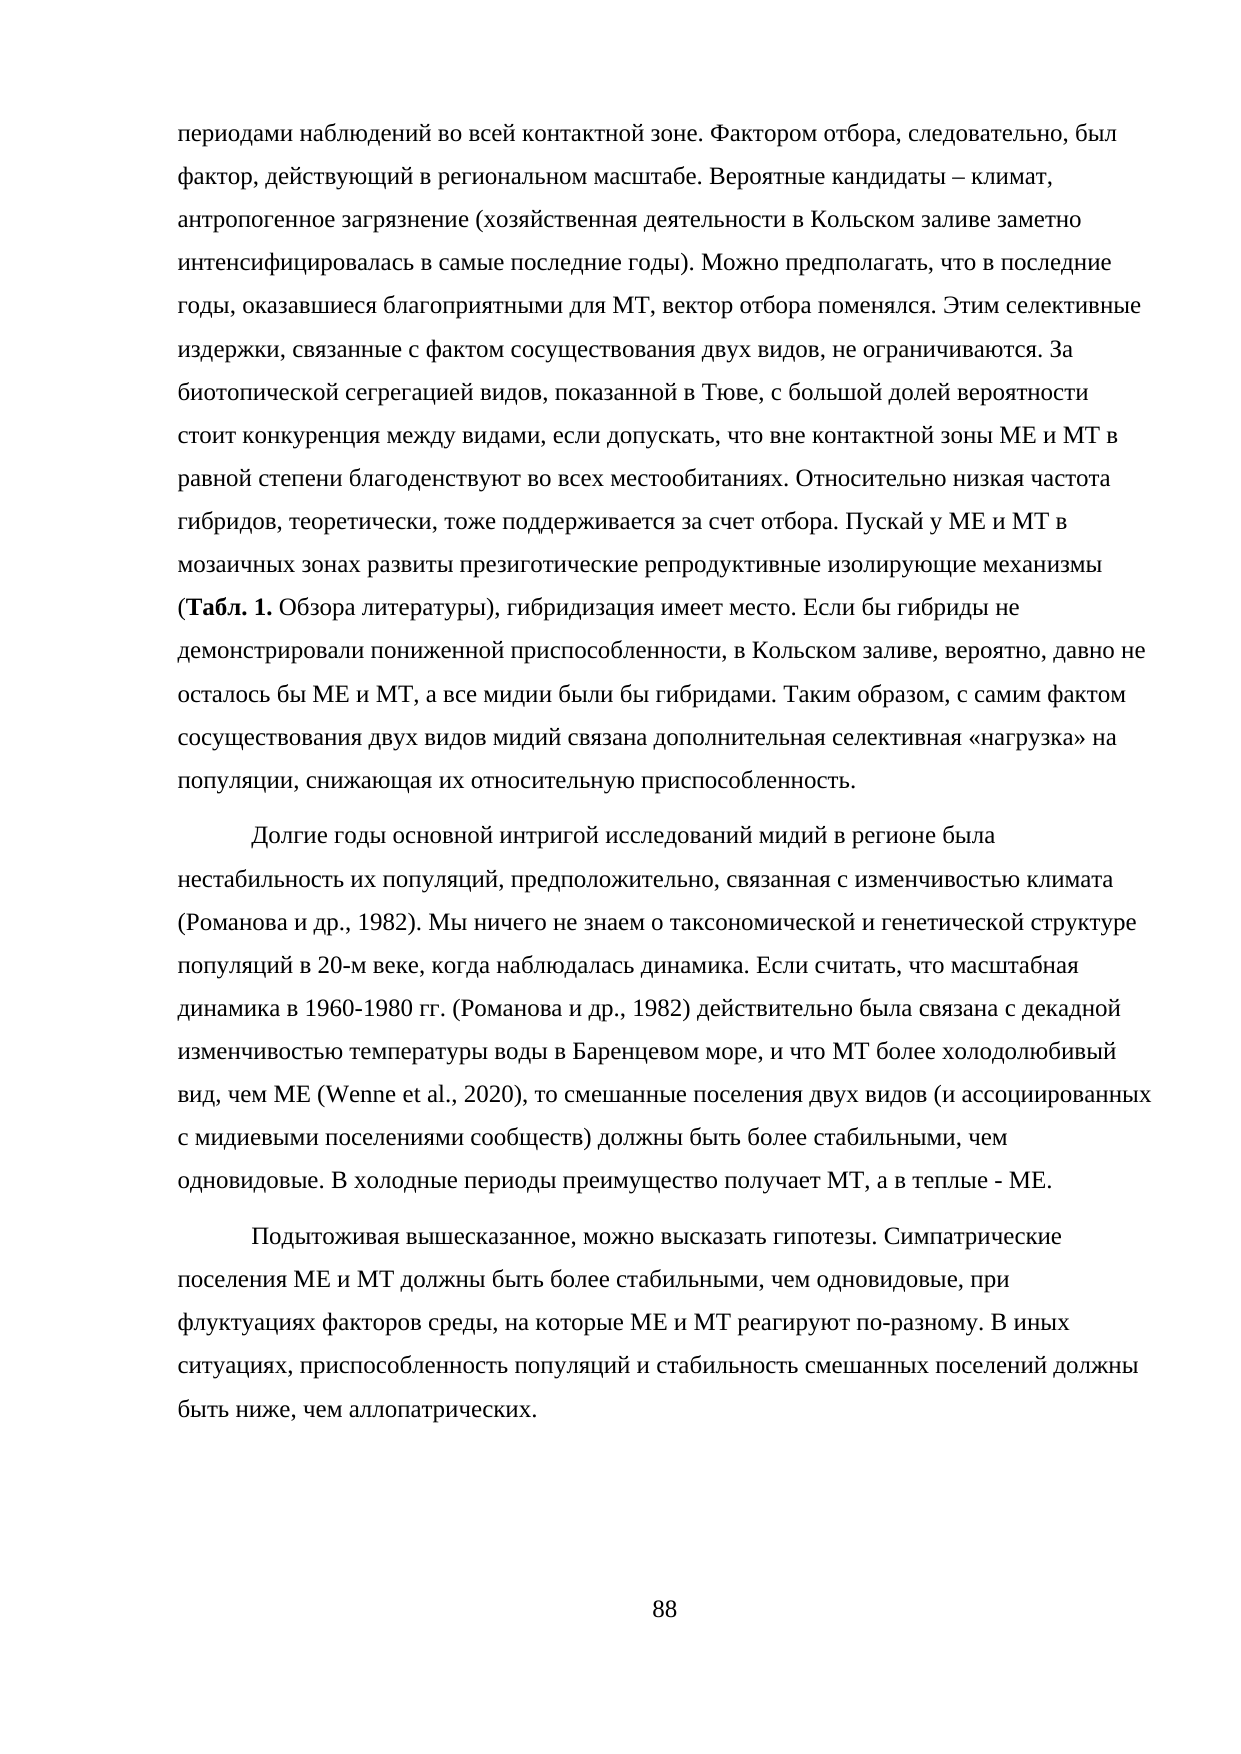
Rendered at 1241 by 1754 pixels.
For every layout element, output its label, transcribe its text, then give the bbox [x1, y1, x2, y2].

text Долгие годы основной интригой исследований мидий в регионе была нестабильность их популяций, предположительно, связанная с изменчивостью климата (Романова и др., 1982). Мы ничего не знаем о таксономической и генетической структуре популяций в 20-м веке, когда наблюдалась динамика. Если считать, что масштабная динамика в 1960-1980 гг. (Романова и др., 1982) действительно была связана с декадной изменчивостью температуры воды в Баренцевом море, и что MT более холодолюбивый вид, чем МЕ (Wenne et al., 2020), то смешанные поселения двух видов (и ассоциированных с мидиевыми поселениями сообществ) должны быть более стабильными, чем одновидовые. В холодные периоды преимущество получает МТ, а в теплые - МЕ. [177, 821, 1152, 1194]
text Подытоживая вышесказанное, можно высказать гипотезы. Симпатрические поселения МЕ и МТ должны быть более стабильными, чем одновидовые, при флуктуациях факторов среды, на которые МЕ и МТ реагируют по-разному. В иных ситуациях, приспособленность популяций и стабильность смешанных поселений должны быть ниже, чем аллопатрических. [177, 1221, 1152, 1422]
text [177, 118, 1152, 794]
